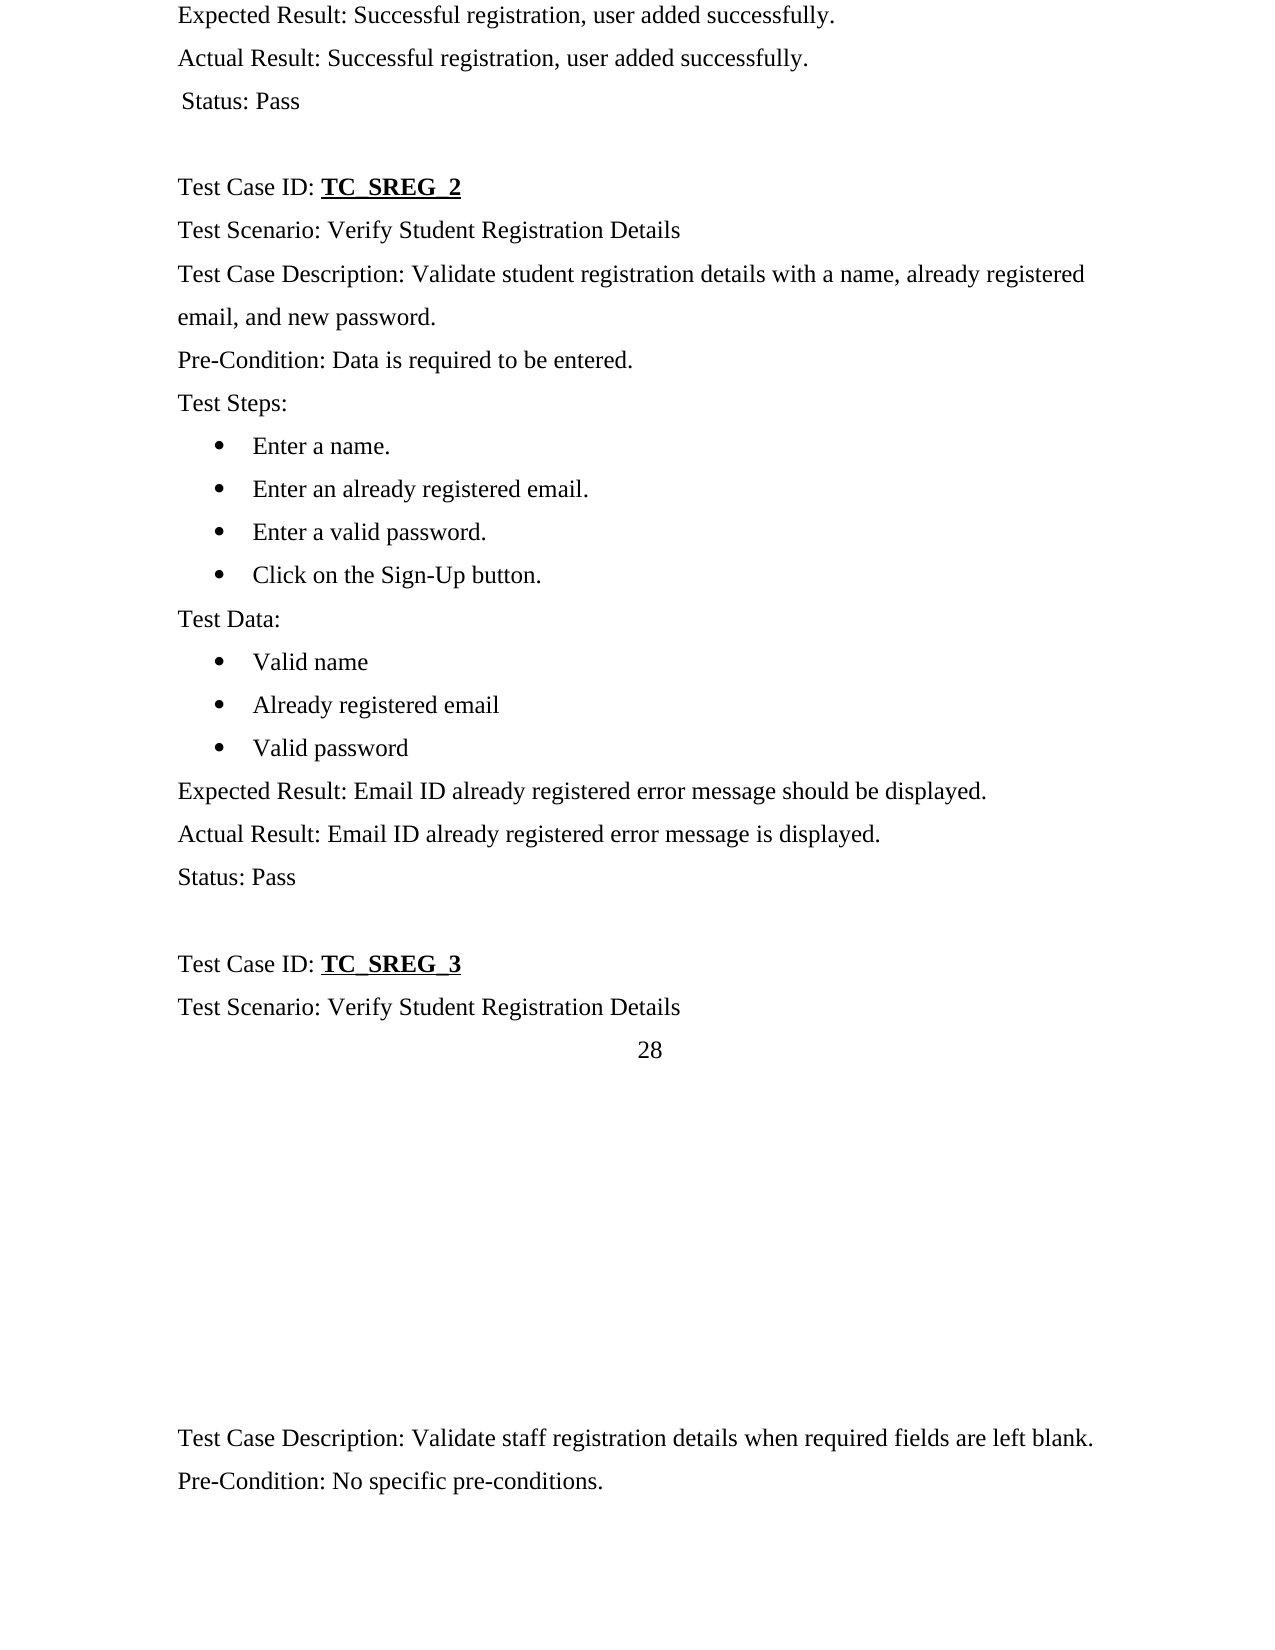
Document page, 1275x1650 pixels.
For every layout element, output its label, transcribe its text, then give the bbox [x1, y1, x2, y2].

text Pre-Condition: Data is required to be entered. [177, 345, 1122, 374]
text Expected Result: Successful registration, user added successfully. [177, 0, 1122, 29]
text Test Case Description: Validate staff registration details when required fields are left blank. [177, 1423, 1122, 1452]
text Test Data: [177, 604, 1122, 632]
text Test Case Description: Validate student registration details with a name, already registered email, and new password. [177, 259, 1122, 331]
list Enter a valid password. [215, 517, 1122, 546]
text Test Case ID: TC_SREG_2 [177, 172, 1122, 201]
list Valid password [215, 733, 1122, 762]
text Status: Pass [177, 862, 1122, 891]
text Expected Result: Email ID already registered error message should be displayed. [177, 776, 1122, 805]
text Test Scenario: Verify Student Registration Details [177, 992, 1122, 1021]
text Status: Pass [0, 86, 1122, 115]
text 28 [177, 1035, 1122, 1064]
text Pre-Condition: No specific pre-conditions. [177, 1466, 1122, 1495]
list Enter an already registered email. [215, 474, 1122, 503]
text Actual Result: Email ID already registered error message is displayed. [177, 819, 1122, 848]
list Enter a name. [215, 431, 1122, 460]
text Actual Result: Successful registration, user added successfully. [177, 43, 1122, 72]
text Test Case ID: TC_SREG_3 [177, 949, 1122, 977]
list Already registered email [215, 690, 1122, 719]
text Test Scenario: Verify Student Registration Details [177, 216, 1122, 244]
list Click on the Sign-Up button. [215, 561, 1122, 589]
text Test Steps: [177, 388, 1122, 417]
list Valid name [215, 647, 1122, 676]
